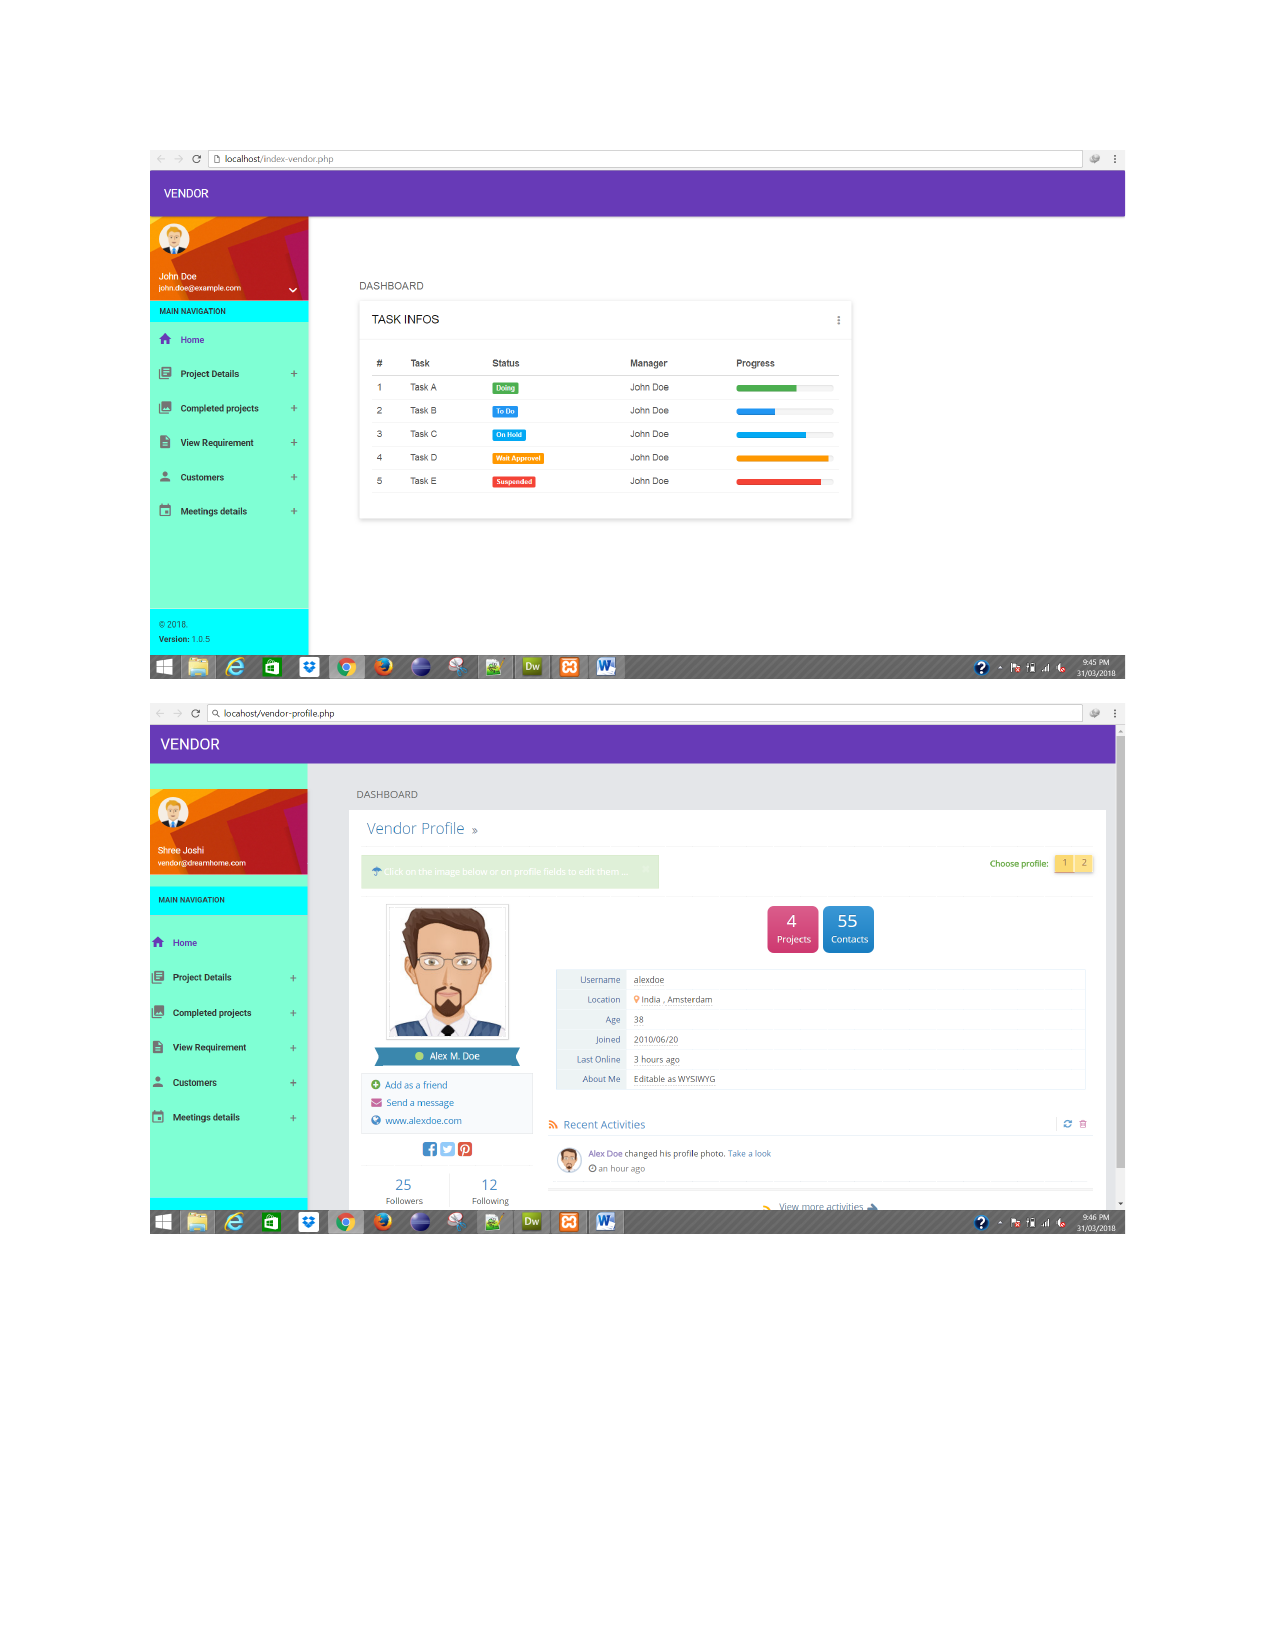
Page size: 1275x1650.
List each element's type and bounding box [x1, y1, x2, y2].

picture [150, 703, 1125, 1234]
picture [150, 150, 1125, 679]
